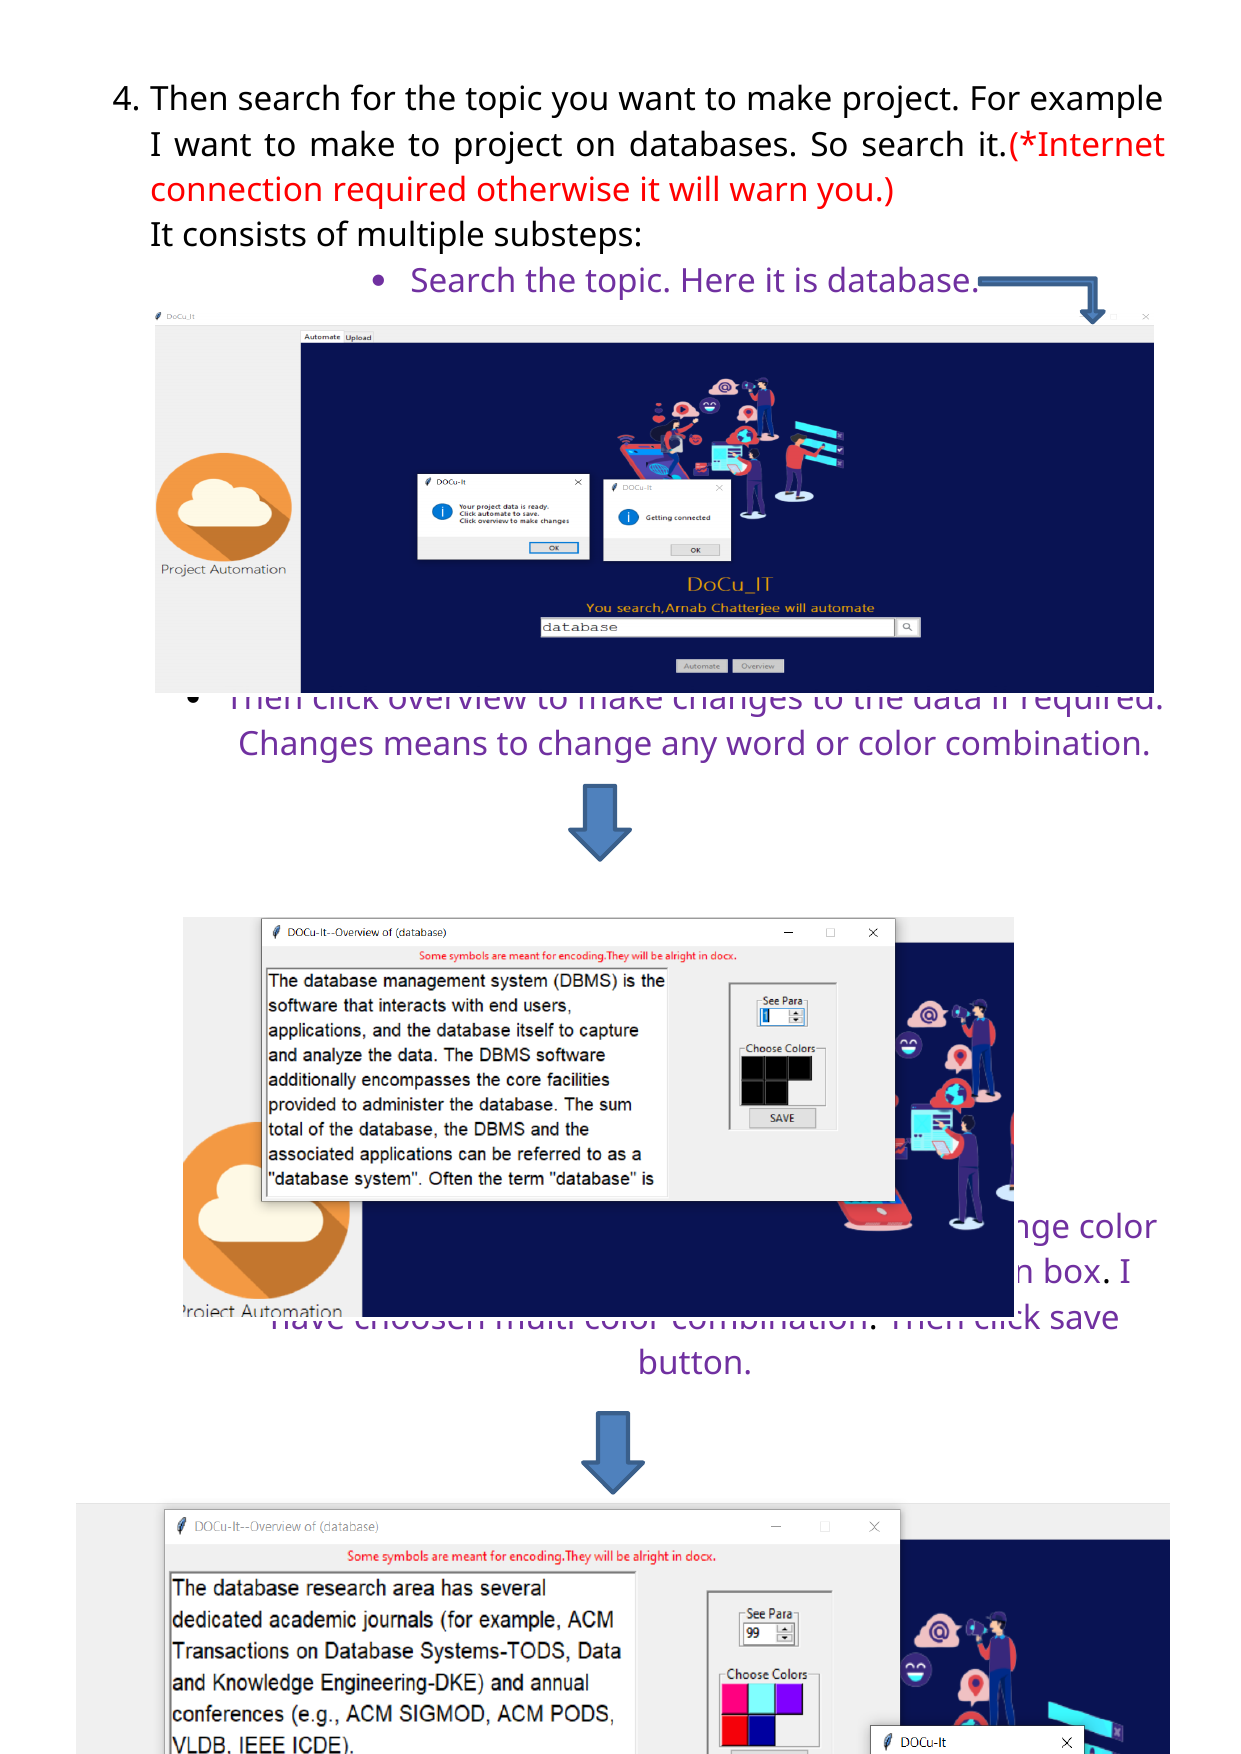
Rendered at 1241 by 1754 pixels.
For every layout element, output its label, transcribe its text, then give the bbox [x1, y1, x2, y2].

list It consists of multiple substeps: [150, 211, 1165, 257]
picture [183, 917, 1014, 1317]
list Then search for the topic you want to make project. For example I want to make to project on databases. So search it.(*Internet connection required otherwise it will warn you.) [112, 75, 1165, 211]
picture [155, 312, 1154, 693]
list Then click overview to make changes to the data if required. Changes means to change any word or color combination. [187, 674, 1165, 765]
picture [76, 1498, 1170, 1754]
list Search the topic. Here it is database. [187, 257, 1165, 302]
list By default color combination is black. You can change color as well as the data. You scroll the data by the spin box. I have choosen multi color combination. Then click save button. [187, 1203, 1165, 1384]
